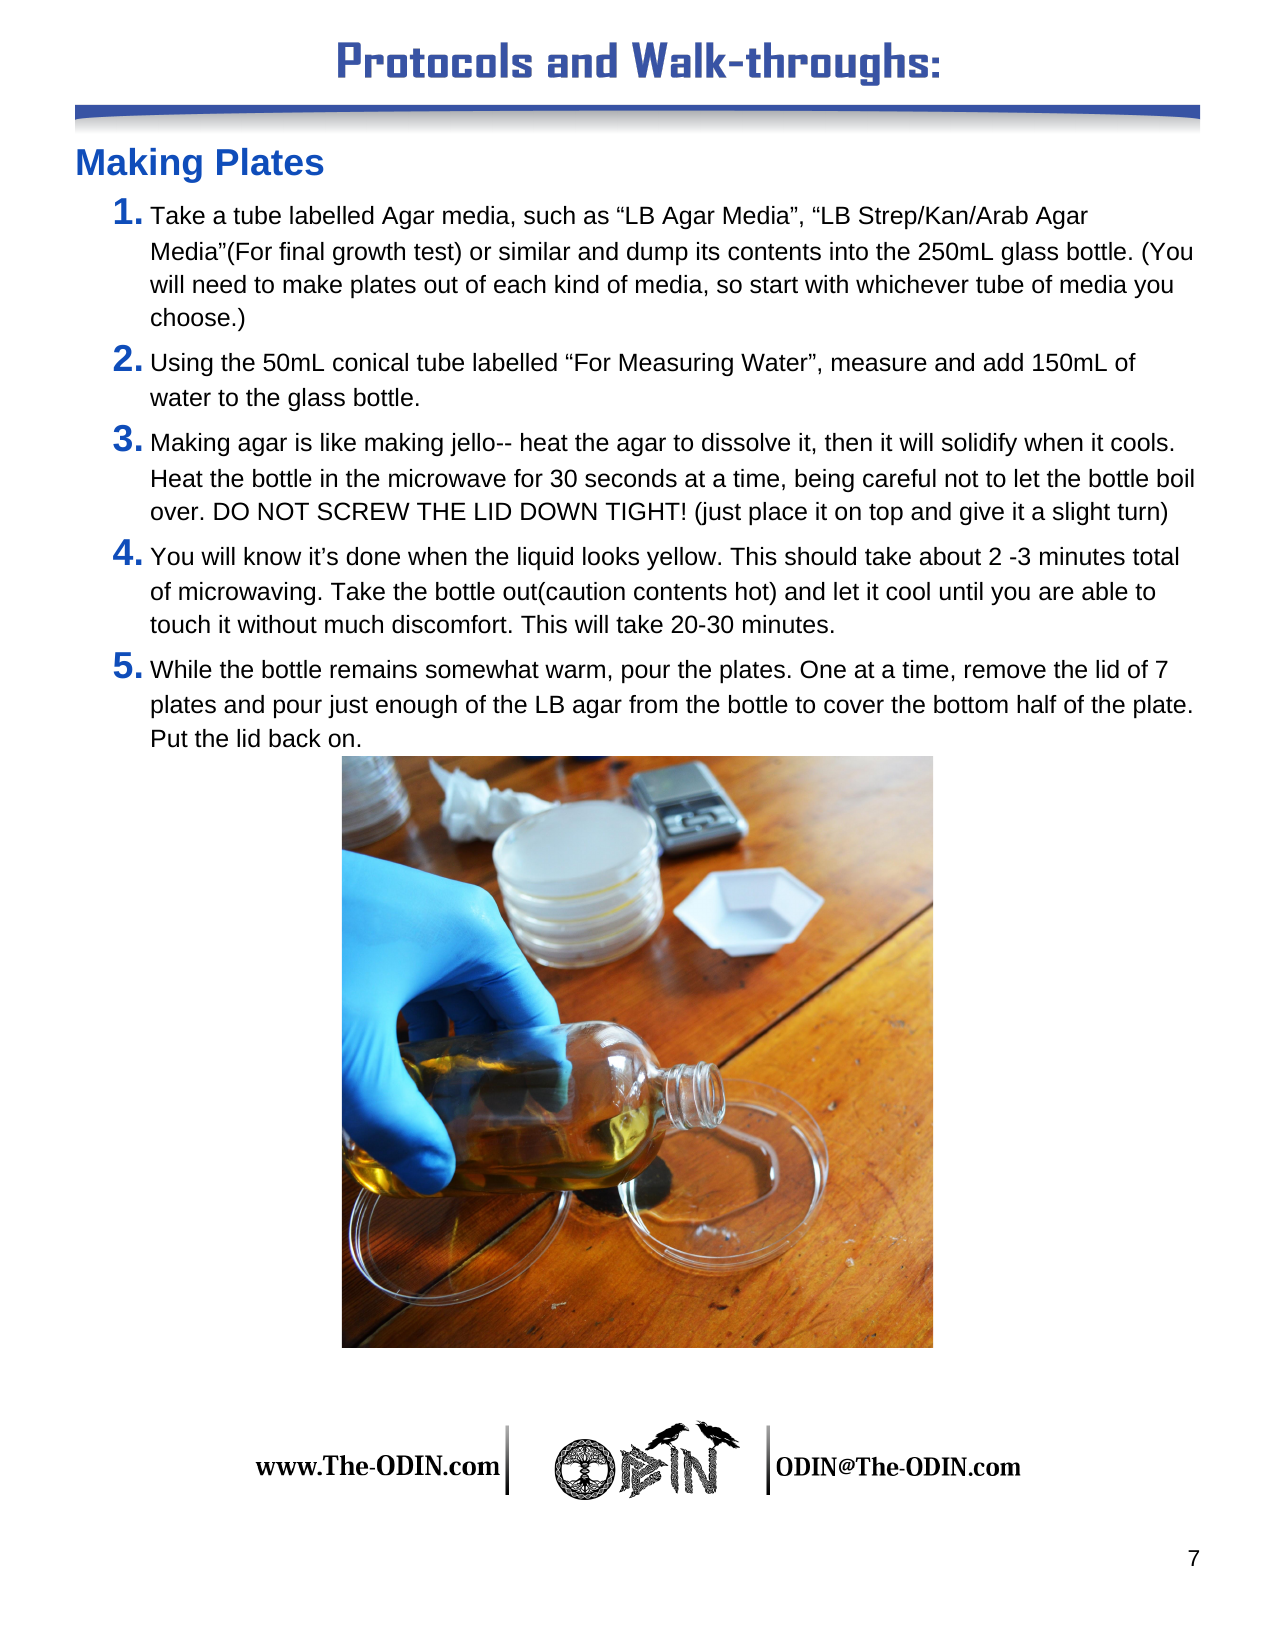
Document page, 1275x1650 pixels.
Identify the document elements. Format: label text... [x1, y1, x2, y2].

list You will know it’s done when the liquid looks yellow. This should take about 2 -3 minutes total of microwaving. Take the bottle out(caution contents hot) and let it cool until you are able to touch it without much discomfort. This will take 20-30 minutes. [112, 530, 1200, 639]
picture [75, 37, 1200, 134]
picture [341, 756, 934, 1348]
picture [249, 1417, 1026, 1503]
list Making agar is like making jello-- heat the agar to dissolve it, then it will solidify when it cools. Heat the bottle in the microwave for 30 seconds at a time, being careful not to let the bottle boil over. DO NOT SCREW THE LID DOWN TIGHT! (just place it on top and give it a slight turn) [112, 416, 1200, 525]
list While the bottle remains somewhat warm, pour the plates. One at a time, remove the lid of 7 plates and pour just enough of the LB agar from the bottle to cover the bottom half of the plate. Put the lid back on. [112, 643, 1200, 752]
text Making Plates [75, 134, 1200, 183]
list Using the 50mL conical tube labelled “For Measuring Water”, measure and add 150mL of water to the glass bottle. [112, 336, 1200, 412]
list Take a tube labelled Agar media, such as “LB Agar Media”, “LB Strep/Kan/Arab Agar Media”(For final growth test) or similar and dump its contents into the 250mL glass bottle. (You will need to make plates out of each kind of media, so start with whichever tube of media you choose.) [112, 189, 1200, 332]
